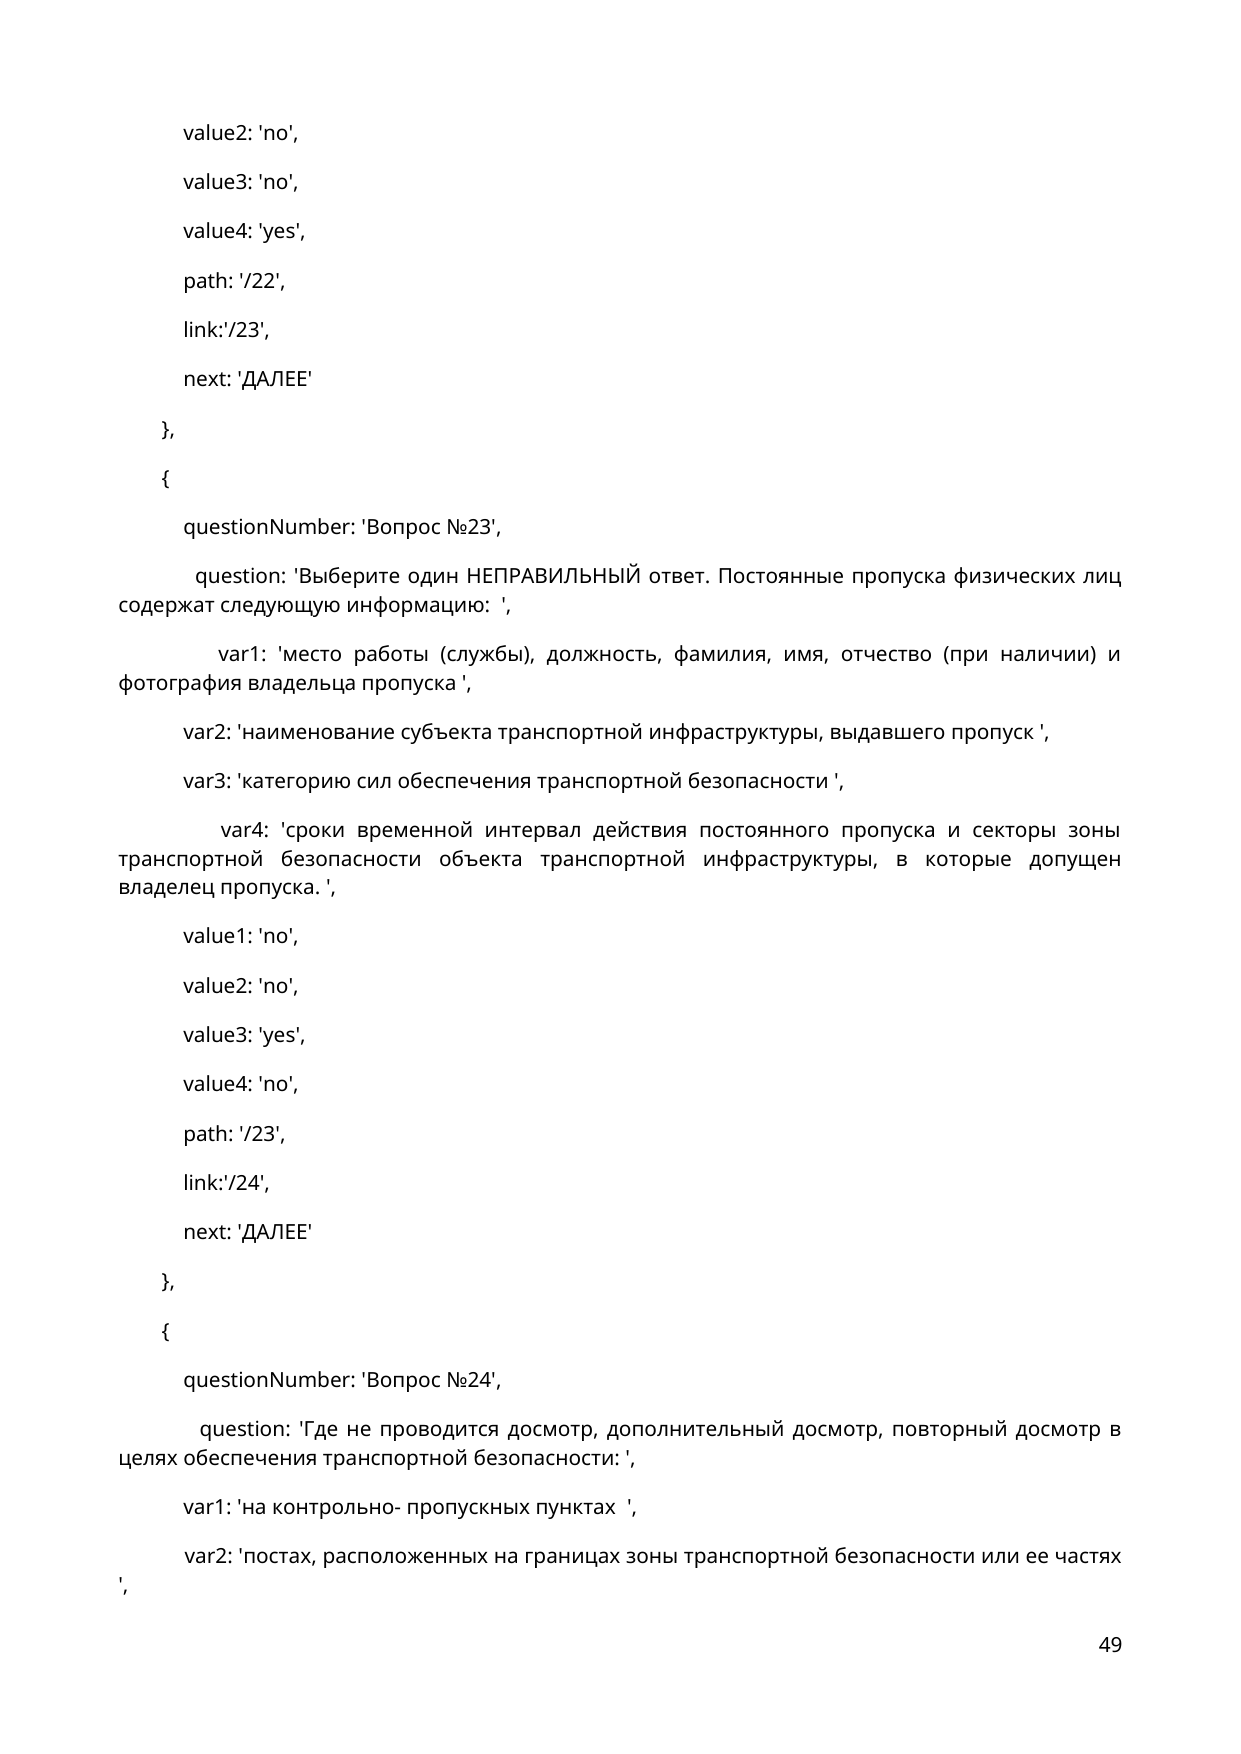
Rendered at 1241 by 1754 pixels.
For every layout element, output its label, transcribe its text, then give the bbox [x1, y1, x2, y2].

text value3: 'no', [118, 167, 1122, 196]
text { [118, 463, 1122, 491]
text question: 'Выберите один НЕПРАВИЛЬНЫЙ ответ. Постоянные пропуска физических лиц содержат следующую информацию: ', [118, 561, 1122, 618]
text }, [118, 414, 1122, 442]
text value4: 'yes', [118, 217, 1122, 245]
text link:'/24', [118, 1168, 1122, 1196]
text next: 'ДАЛЕЕ' [118, 1217, 1122, 1246]
text value3: 'yes', [118, 1020, 1122, 1048]
text var3: 'категорию сил обеспечения транспортной безопасности ', [118, 766, 1122, 794]
text value2: 'no', [118, 118, 1122, 146]
text path: '/23', [118, 1119, 1122, 1147]
text questionNumber: 'Вопрос №24', [118, 1365, 1122, 1393]
text path: '/22', [118, 266, 1122, 294]
text question: 'Где не проводится досмотр, дополнительный досмотр, повторный досмотр в целях обеспечения транспортной безопасности: ', [118, 1414, 1122, 1471]
text var1: 'место работы (службы), должность, фамилия, имя, отчество (при наличии) и фотография владельца пропуска ', [118, 639, 1122, 696]
text var2: 'наименование субъекта транспортной инфраструктуры, выдавшего пропуск ', [118, 717, 1122, 745]
text link:'/23', [118, 315, 1122, 343]
text var4: 'сроки временной интервал действия постоянного пропуска и секторы зоны транспортной безопасности объекта транспортной инфраструктуры, в которые допущен владелец пропуска. ', [118, 815, 1122, 901]
text }, [118, 1266, 1122, 1295]
text var2: 'постах, расположенных на границах зоны транспортной безопасности или ее частях ', [118, 1541, 1122, 1598]
text var1: 'на контрольно- пропускных пунктах ', [118, 1492, 1122, 1520]
text value1: 'no', [118, 922, 1122, 950]
text value2: 'no', [118, 971, 1122, 999]
text { [118, 1316, 1122, 1344]
text questionNumber: 'Вопрос №23', [118, 512, 1122, 541]
text value4: 'no', [118, 1069, 1122, 1098]
text next: 'ДАЛЕЕ' [118, 364, 1122, 393]
